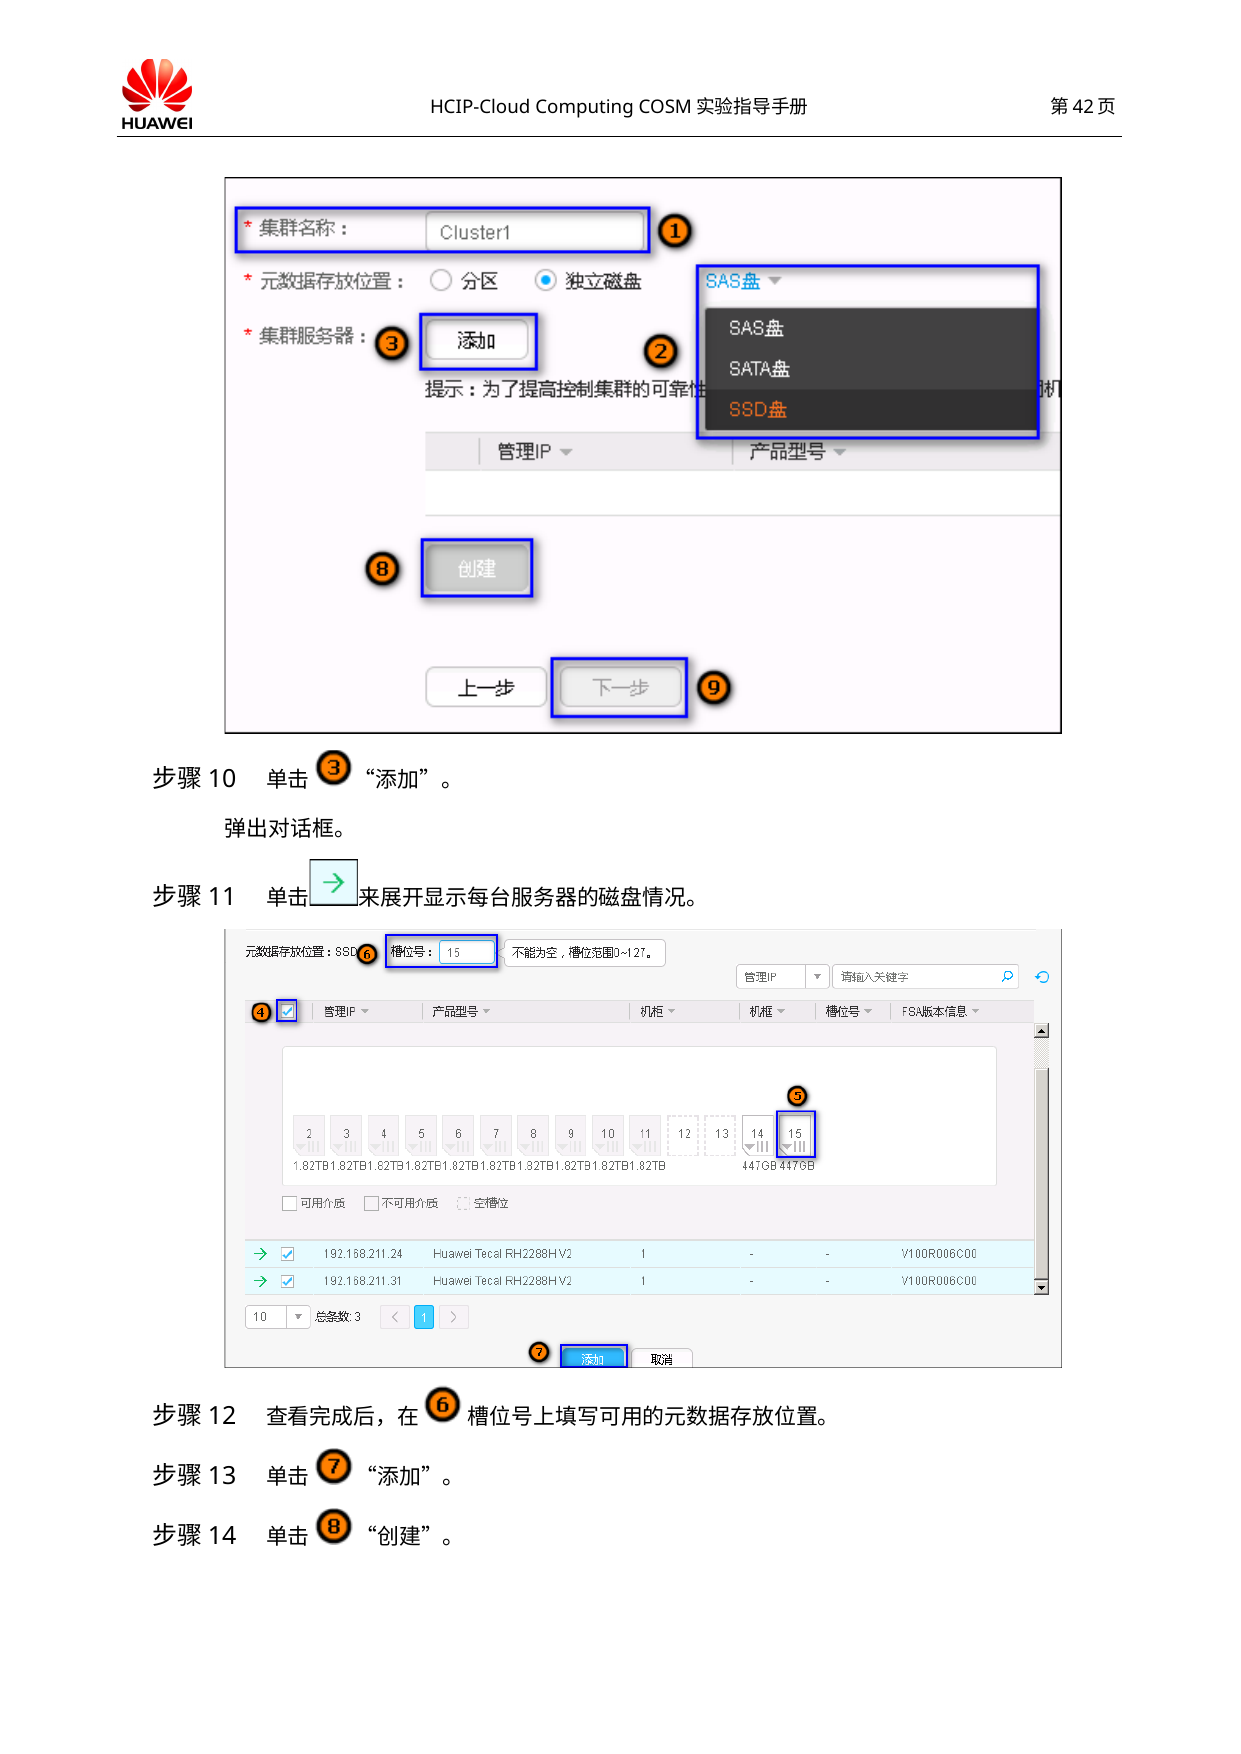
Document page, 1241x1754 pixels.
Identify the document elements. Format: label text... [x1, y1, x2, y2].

text 单击 “创建”。 [236, 1508, 1122, 1552]
picture [122, 59, 192, 129]
text 单击 “添加”。 [236, 1449, 1122, 1492]
text 弹出对话框。 [224, 811, 1122, 843]
text 查看完成后，在 槽位号上填写可用的元数据存放位置。 [236, 1384, 1122, 1432]
picture [314, 1508, 356, 1545]
text 单击来展开显示每台服务器的磁盘情况。 [236, 860, 1122, 912]
picture [224, 177, 1062, 734]
picture [314, 1448, 356, 1485]
picture [309, 859, 358, 906]
picture [314, 750, 354, 788]
picture [423, 1384, 463, 1425]
text 单击 “添加”。 [236, 750, 1122, 795]
picture [224, 929, 1062, 1368]
